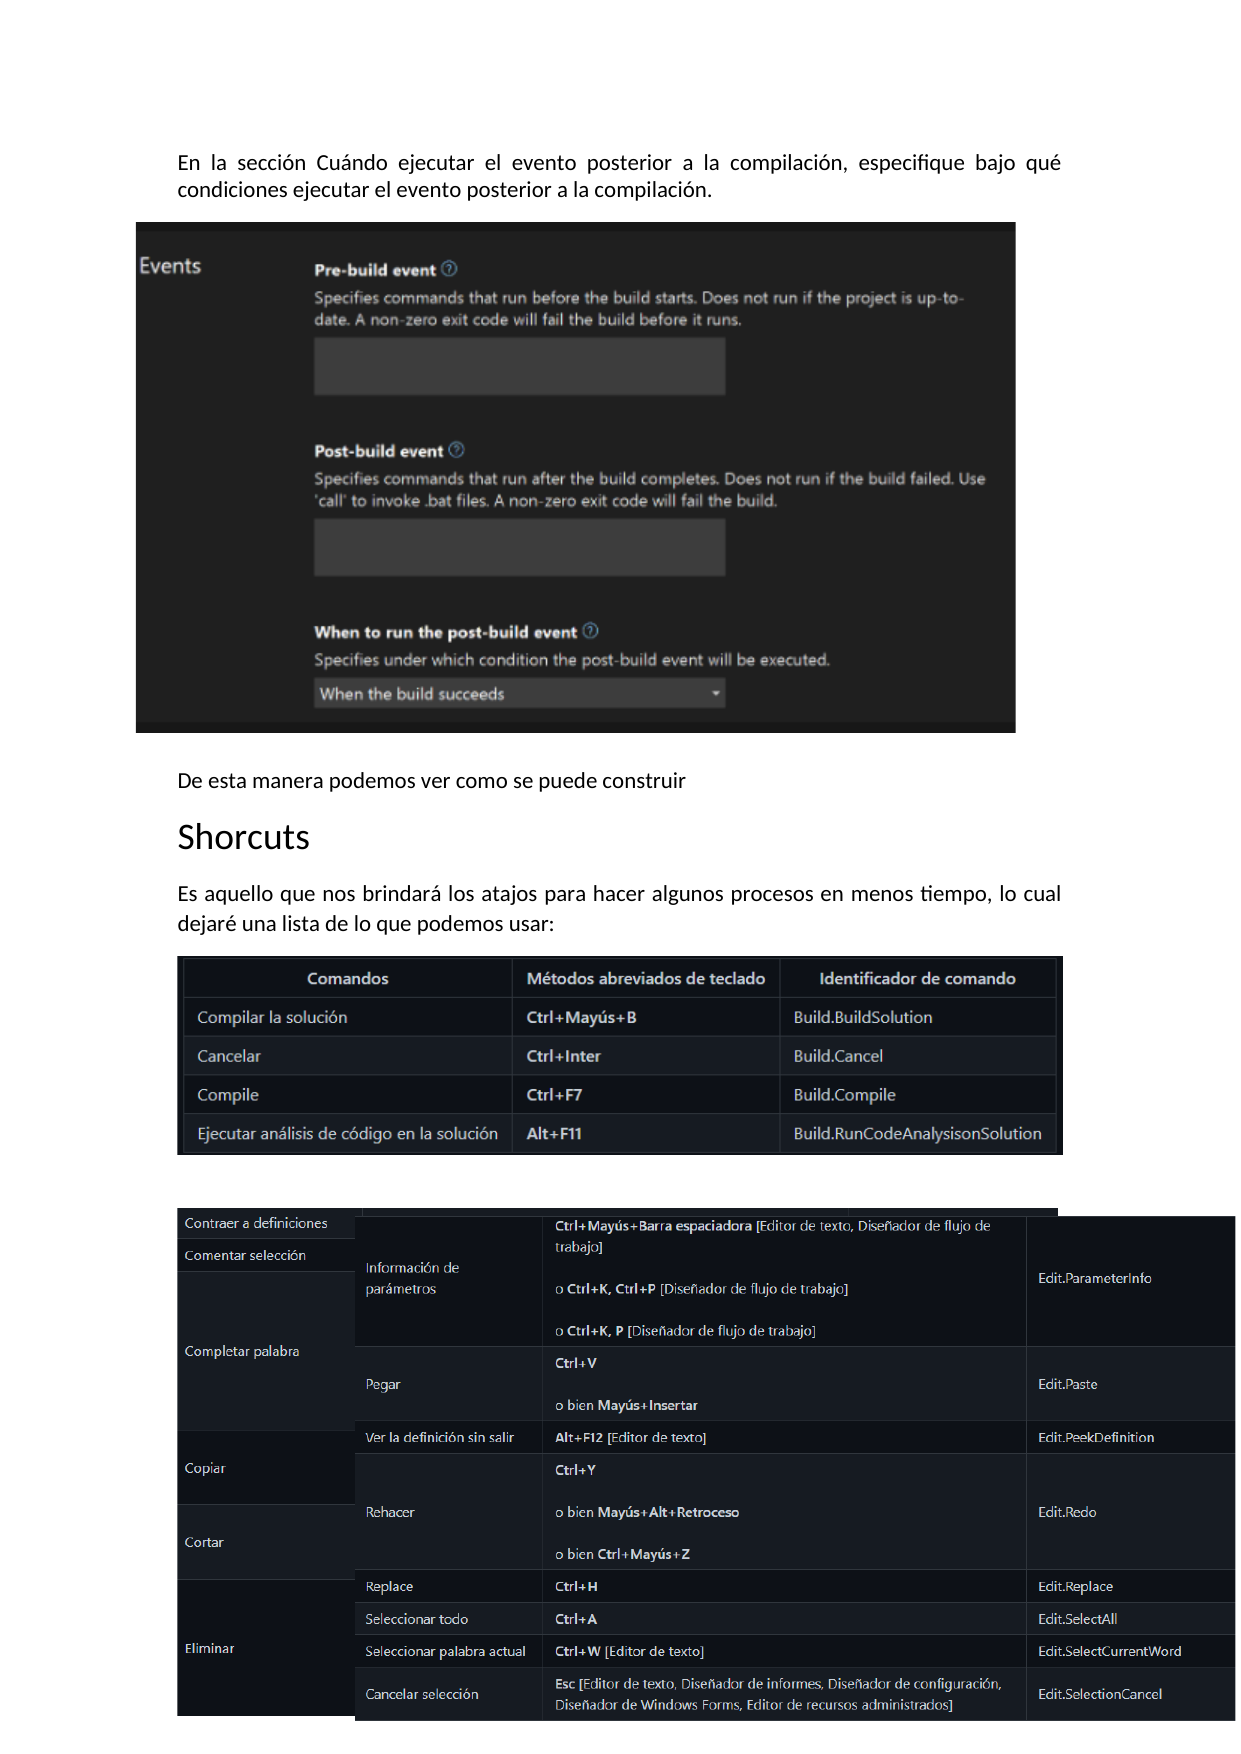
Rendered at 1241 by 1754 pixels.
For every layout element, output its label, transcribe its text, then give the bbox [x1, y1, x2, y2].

picture [177, 956, 1063, 1155]
picture [176, 1208, 1235, 1720]
text De esta manera podemos ver como se puede construir [177, 766, 1063, 794]
picture [134, 222, 1015, 731]
text Shorcuts [177, 813, 1063, 859]
text En la sección Cuándo ejecutar el evento posterior a la compilación, especifique bajo qué condiciones ejecutar el evento posterior a la compilación. [177, 148, 1063, 204]
text Es aquello que nos brindará los atajos para hacer algunos procesos en menos tiempo, lo cual dejaré una lista de lo que podemos usar: [177, 879, 1063, 937]
